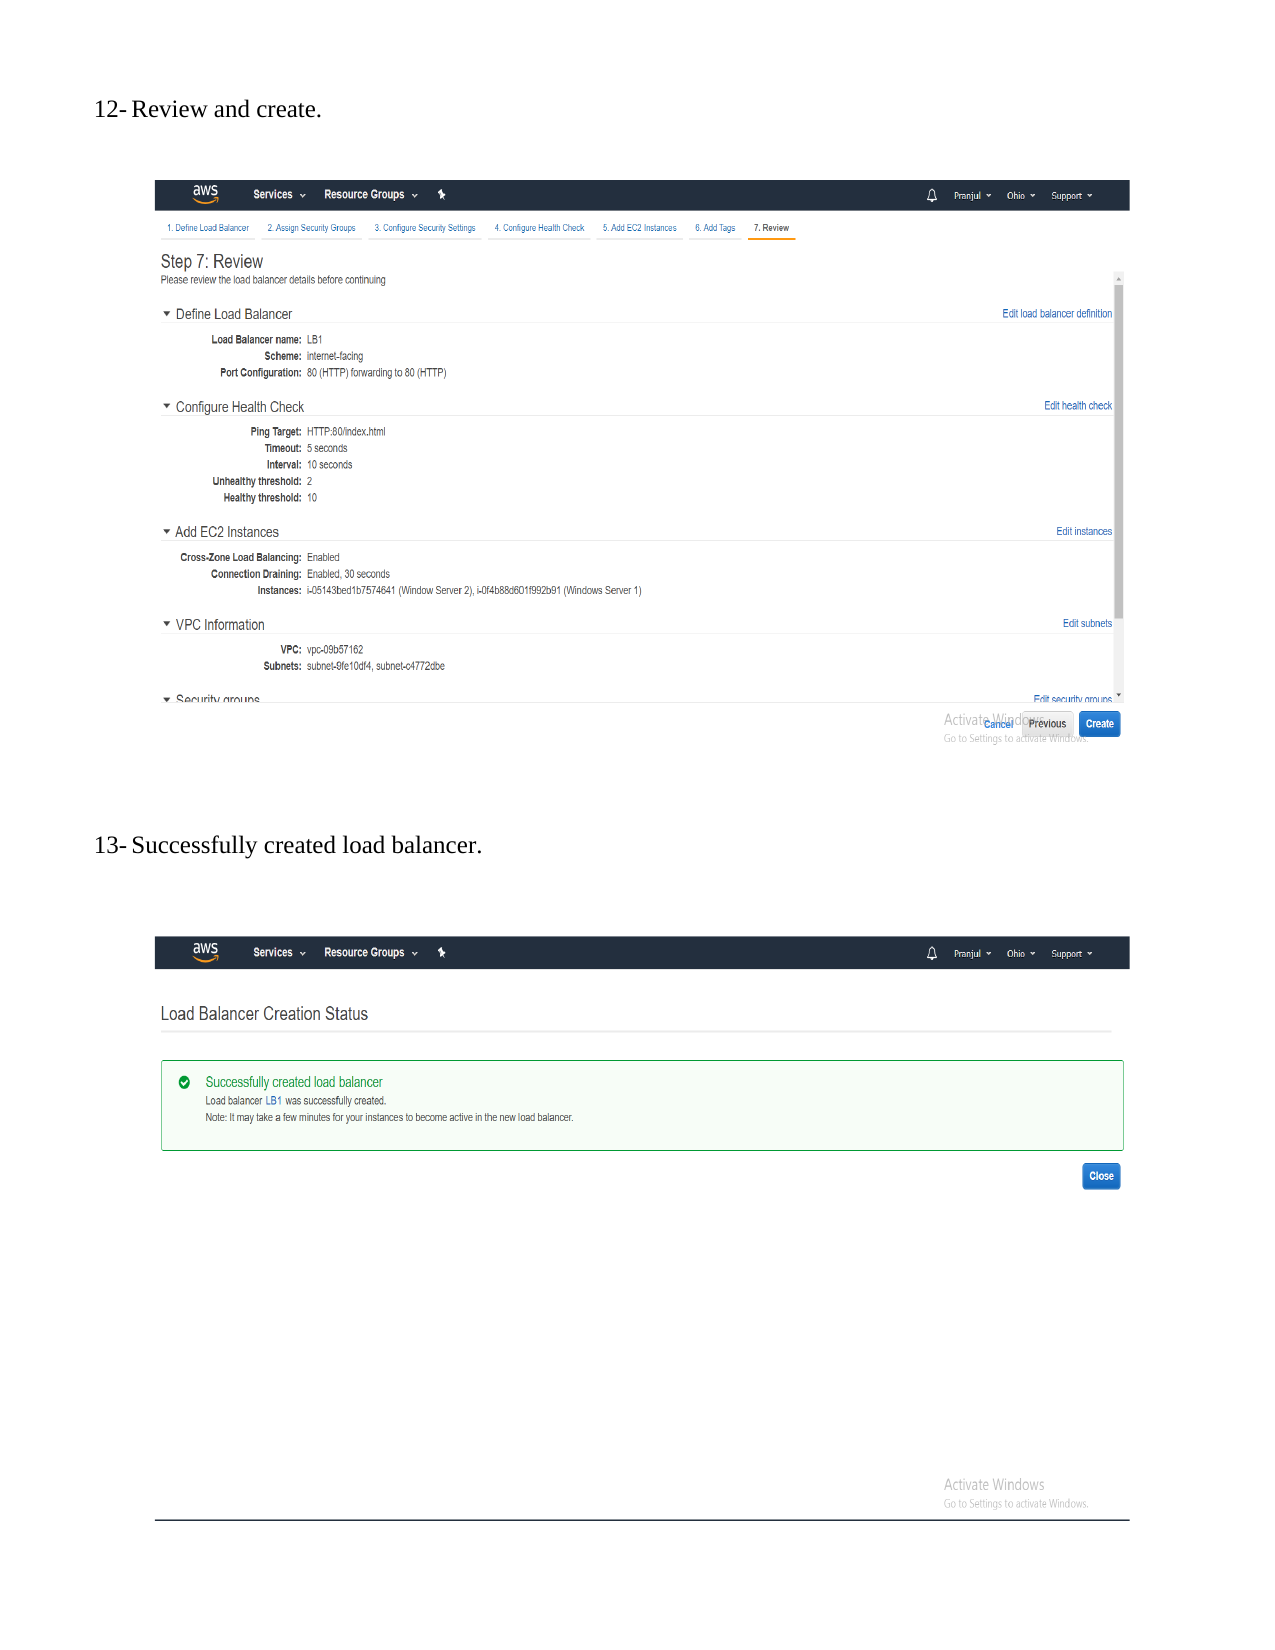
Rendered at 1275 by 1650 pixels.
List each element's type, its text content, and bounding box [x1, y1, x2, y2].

list Review and create. [94, 94, 1228, 122]
picture [154, 936, 1130, 1521]
picture [154, 180, 1130, 752]
list Successfully created load balancer. [94, 830, 1228, 859]
